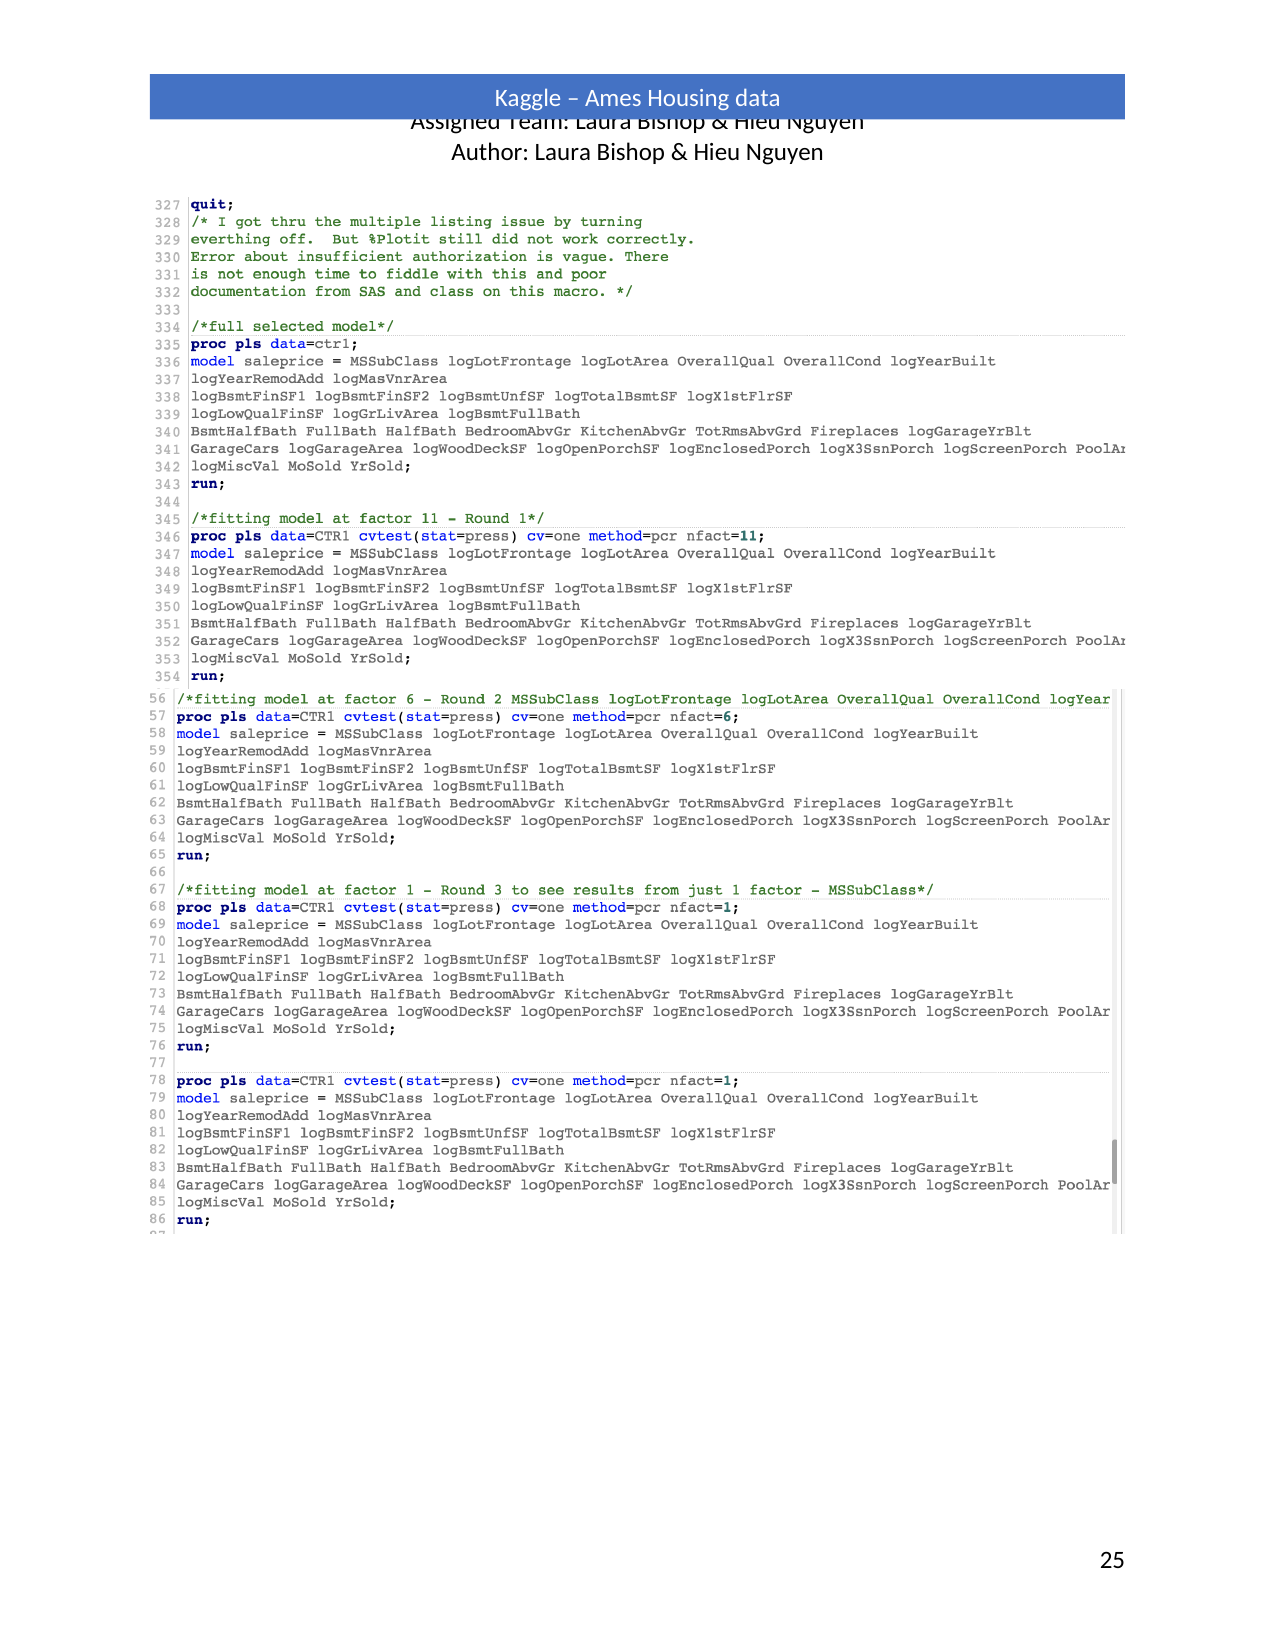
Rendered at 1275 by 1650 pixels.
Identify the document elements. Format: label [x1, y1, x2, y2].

picture [150, 197, 1125, 1234]
